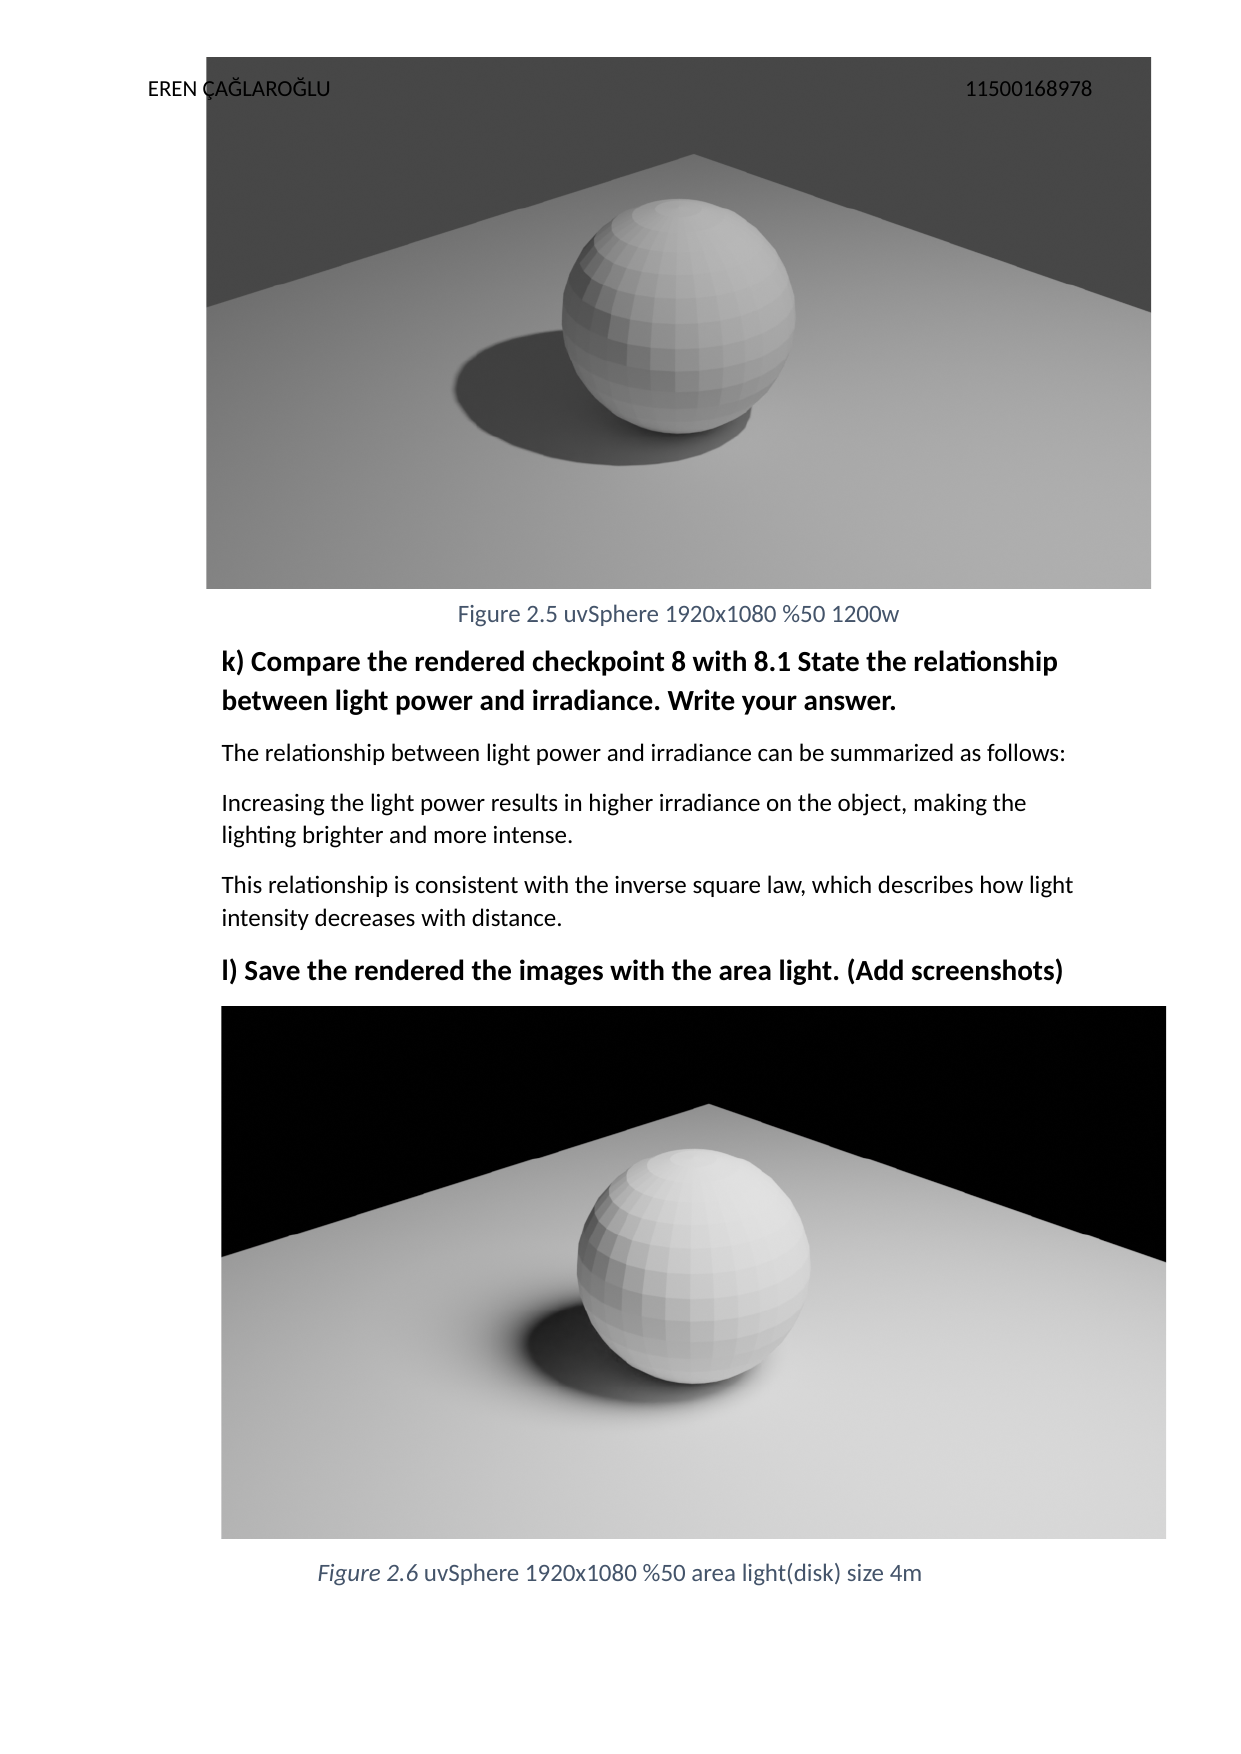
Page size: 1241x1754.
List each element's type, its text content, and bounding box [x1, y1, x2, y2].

text Increasing the light power results in higher irradiance on the object, making the lighting brighter and more intense. [221, 787, 1093, 850]
text k) Compare the rendered checkpoint 8 with 8.1 State the relationship between light power and irradiance. Write your answer. [221, 643, 1093, 718]
text The relationship between light power and irradiance can be summarized as follows: [221, 737, 1093, 768]
text This relationship is consistent with the inverse square law, which describes how light intensity decreases with distance. [221, 869, 1093, 933]
text l) Save the rendered the images with the area light. (Add screenshots) [221, 952, 1093, 987]
picture [206, 57, 1152, 589]
picture [221, 1006, 1167, 1539]
text Figure 2.6 uvSphere 1920x1080 %50 area light(disk) size 4m [148, 1557, 1093, 1588]
